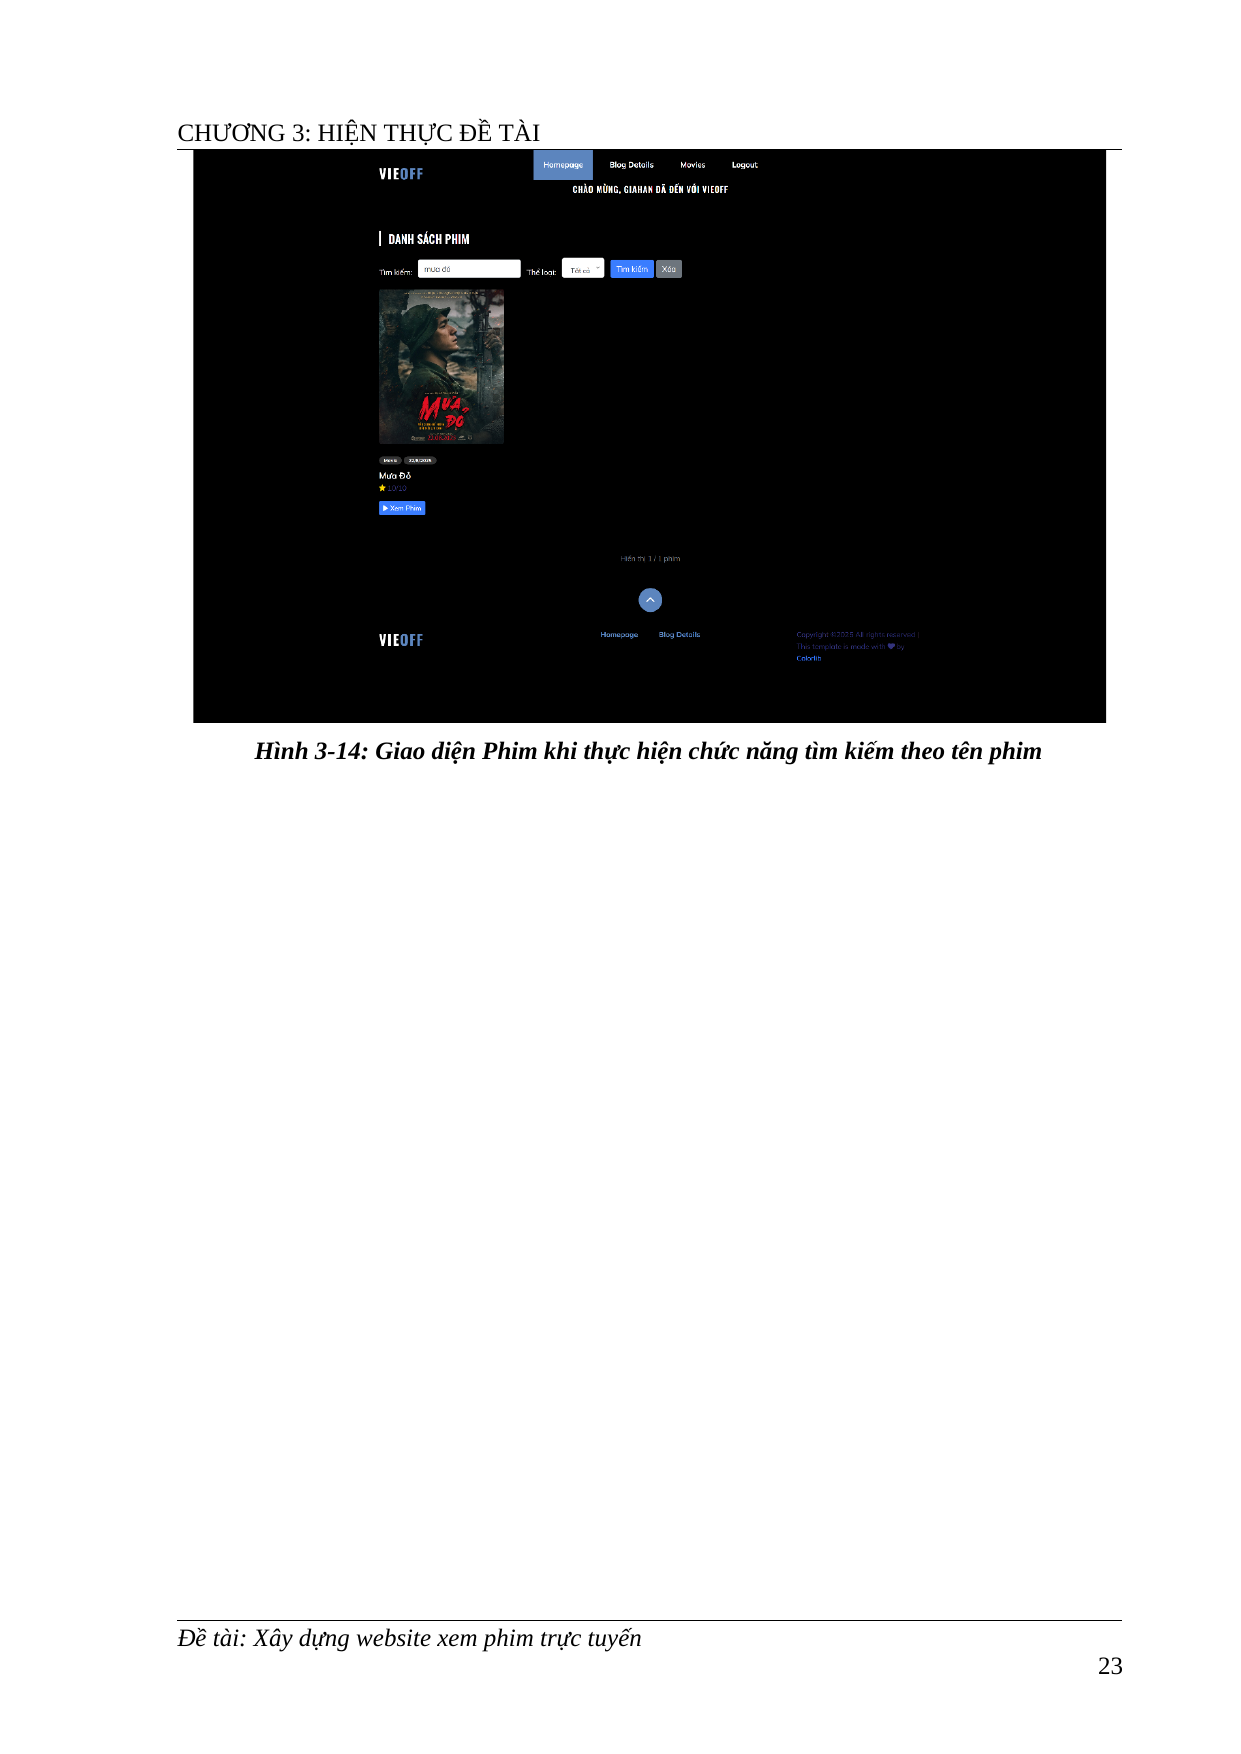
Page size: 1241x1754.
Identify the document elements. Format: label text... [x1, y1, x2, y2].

text Hình 3-14: Giao diện Phim khi thực hiện chức năng tìm kiếm theo tên phim [177, 736, 1122, 765]
picture [193, 150, 1107, 723]
